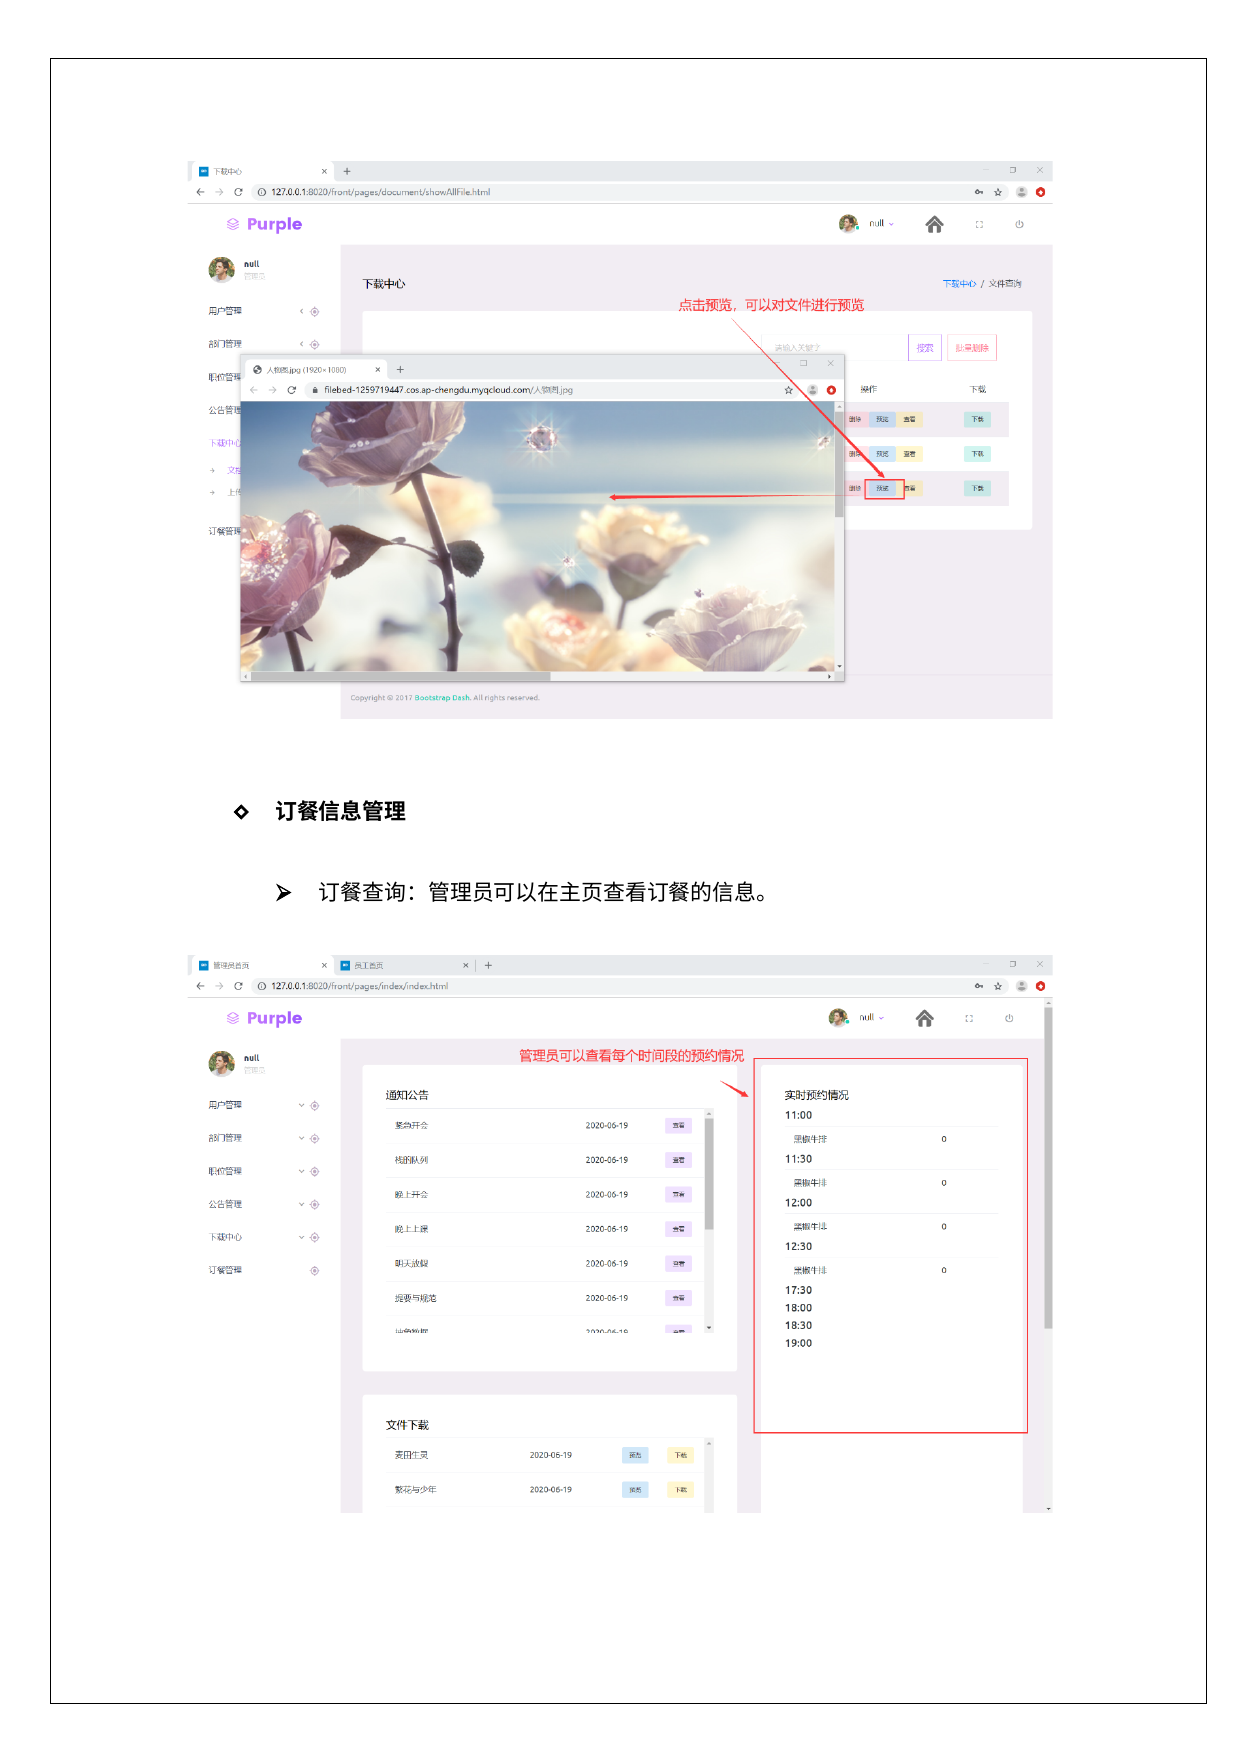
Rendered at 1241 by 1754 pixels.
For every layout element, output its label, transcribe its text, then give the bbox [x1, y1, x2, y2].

picture [187, 161, 1053, 719]
list 订餐信息管理 [231, 794, 1052, 826]
list 订餐查询：管理员可以在主页查看订餐的信息。 [275, 874, 1052, 907]
picture [187, 955, 1053, 1513]
